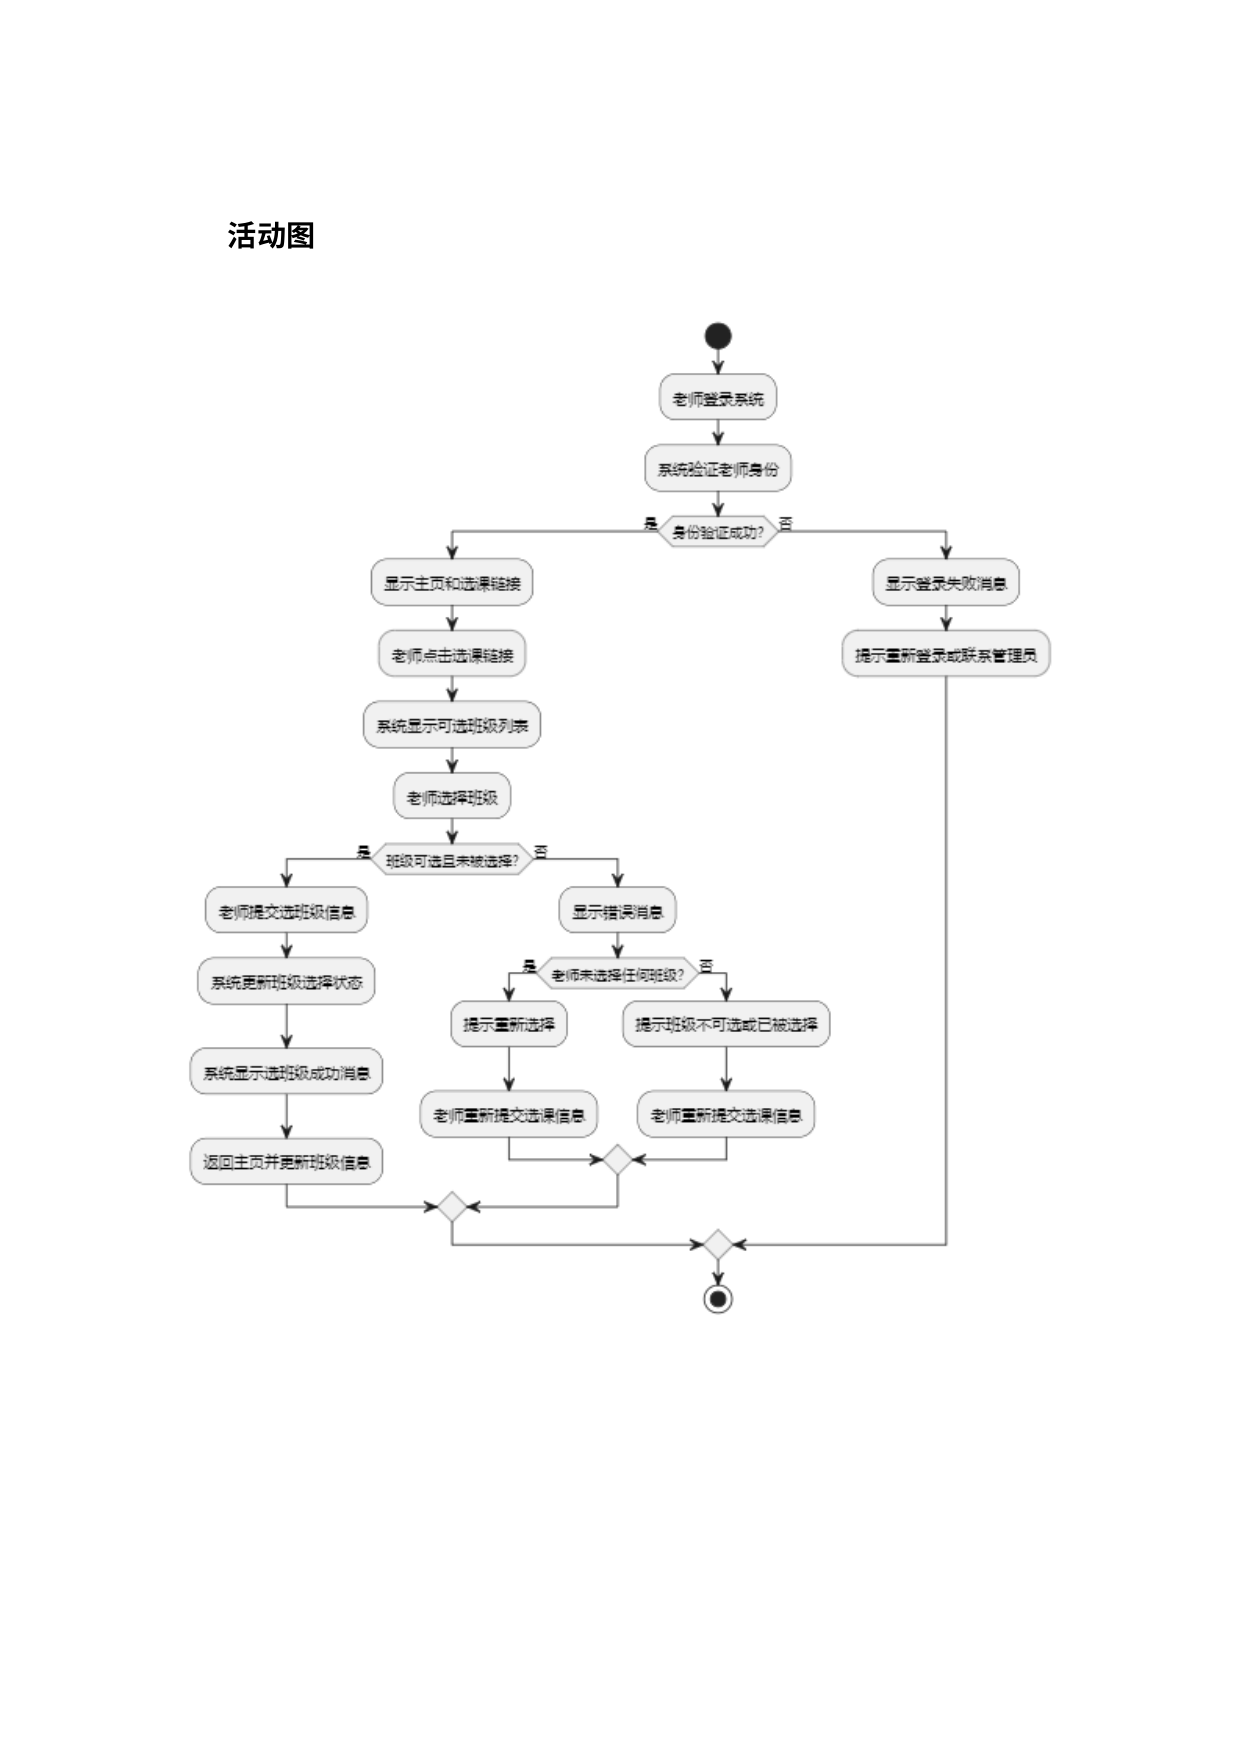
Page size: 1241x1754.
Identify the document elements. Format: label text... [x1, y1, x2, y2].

subtitle 活动图 [177, 193, 1087, 258]
picture [177, 311, 1064, 1326]
